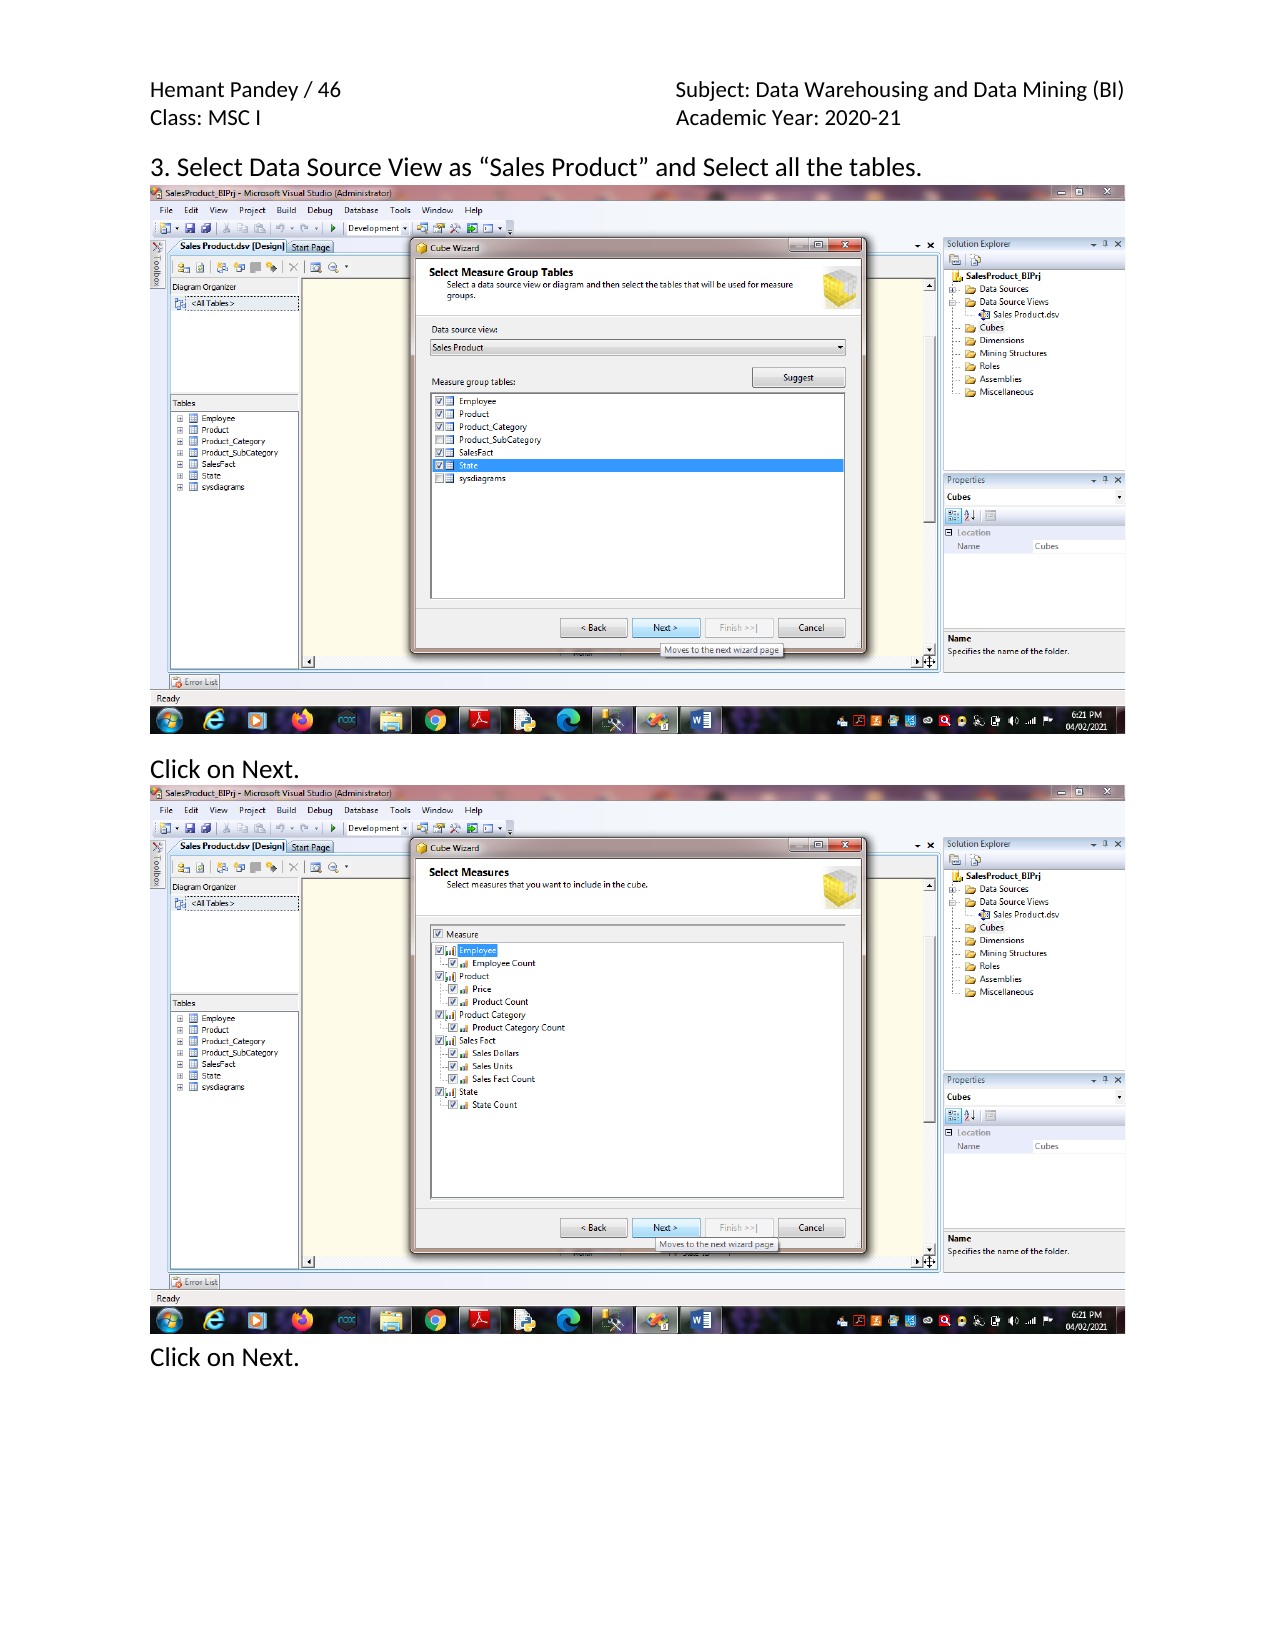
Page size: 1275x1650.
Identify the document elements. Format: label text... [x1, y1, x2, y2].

text 3. Select Data Source View as “Sales Product” and Select all the tables. [150, 150, 1125, 185]
picture [150, 185, 1125, 734]
picture [150, 785, 1125, 1334]
text Click on Next. Click on Next. Click on Next. [150, 1334, 1125, 1373]
text Click on Next. Click on Next. Click on Next. [150, 752, 1125, 785]
